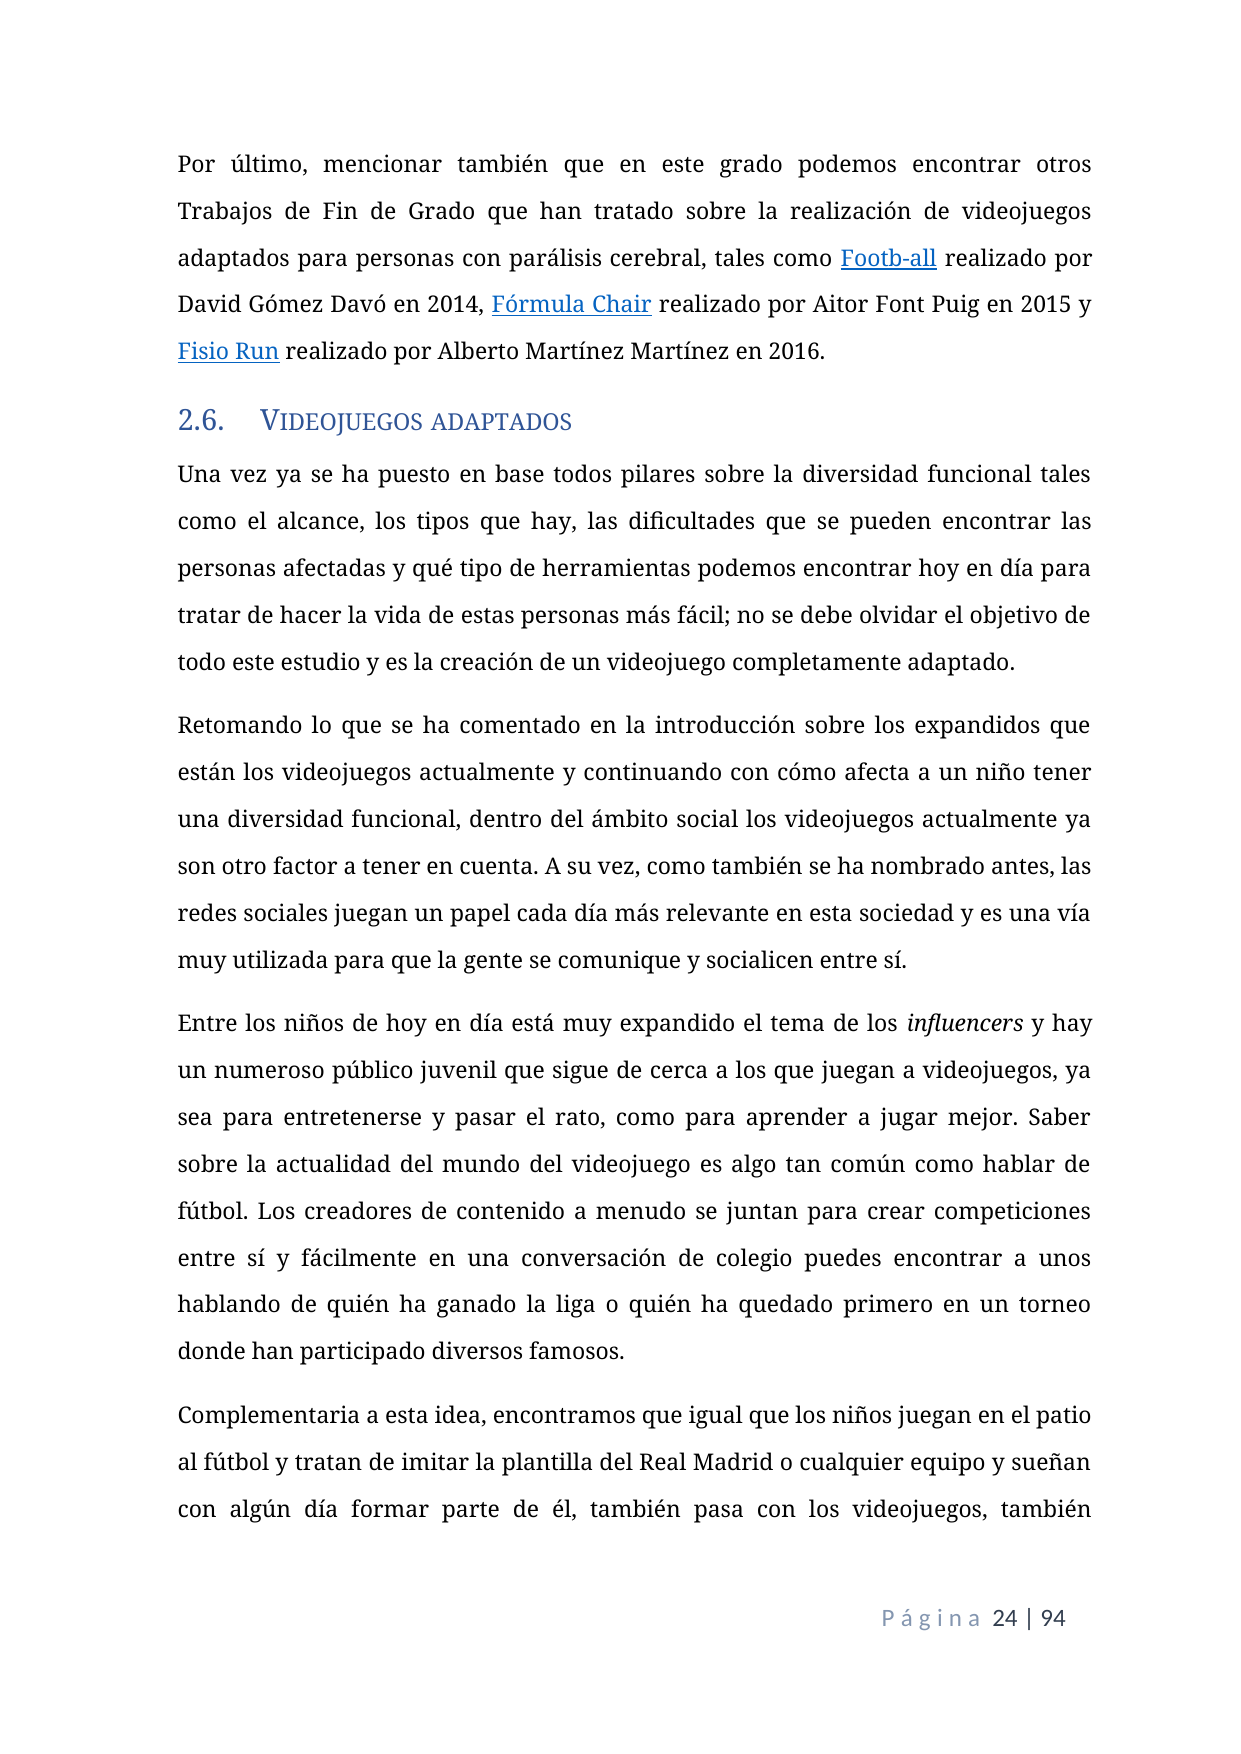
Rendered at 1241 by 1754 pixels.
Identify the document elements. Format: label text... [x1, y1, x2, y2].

text Una vez ya se ha puesto en base todos pilares sobre la diversidad funcional tales como el alcance, los tipos que hay, las dificultades que se pueden encontrar las personas afectadas y qué tipo de herramientas podemos encontrar hoy en día para tratar de hacer la vida de estas personas más fácil; no se debe olvidar el objetivo de todo este estudio y es la creación de un videojuego completamente adaptado. [177, 458, 1092, 677]
text Entre los niños de hoy en día está muy expandido el tema de los influencers y hay un numeroso público juvenil que sigue de cerca a los que juegan a videojuegos, ya sea para entretenerse y pasar el rato, como para aprender a jugar mejor. Saber sobre la actualidad del mundo del videojuego es algo tan común como hablar de fútbol. Los creadores de contenido a menudo se juntan para crear competiciones entre sí y fácilmente en una conversación de colegio puedes encontrar a unos hablando de quién ha ganado la liga o quién ha quedado primero en un torneo donde han participado diversos famosos. [177, 1007, 1092, 1367]
list Videojuegos adaptados [177, 399, 1092, 438]
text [177, 1399, 1092, 1524]
text Por último, mencionar también que en este grado podemos encontrar otros Trabajos de Fin de Grado que han tratado sobre la realización de videojuegos adaptados para personas con parálisis cerebral, tales como Footb-all realizado por David Gómez Davó en 2014, Fórmula Chair realizado por Aitor Font Puig en 2015 y Fisio Run realizado por Alberto Martínez Martínez en 2016. [177, 148, 1092, 366]
text Retomando lo que se ha comentado en la introducción sobre los expandidos que están los videojuegos actualmente y continuando con cómo afecta a un niño tener una diversidad funcional, dentro del ámbito social los videojuegos actualmente ya son otro factor a tener en cuenta. A su vez, como también se ha nombrado antes, las redes sociales juegan un papel cada día más relevante en esta sociedad y es una vía muy utilizada para que la gente se comunique y socialicen entre sí. [177, 709, 1092, 975]
